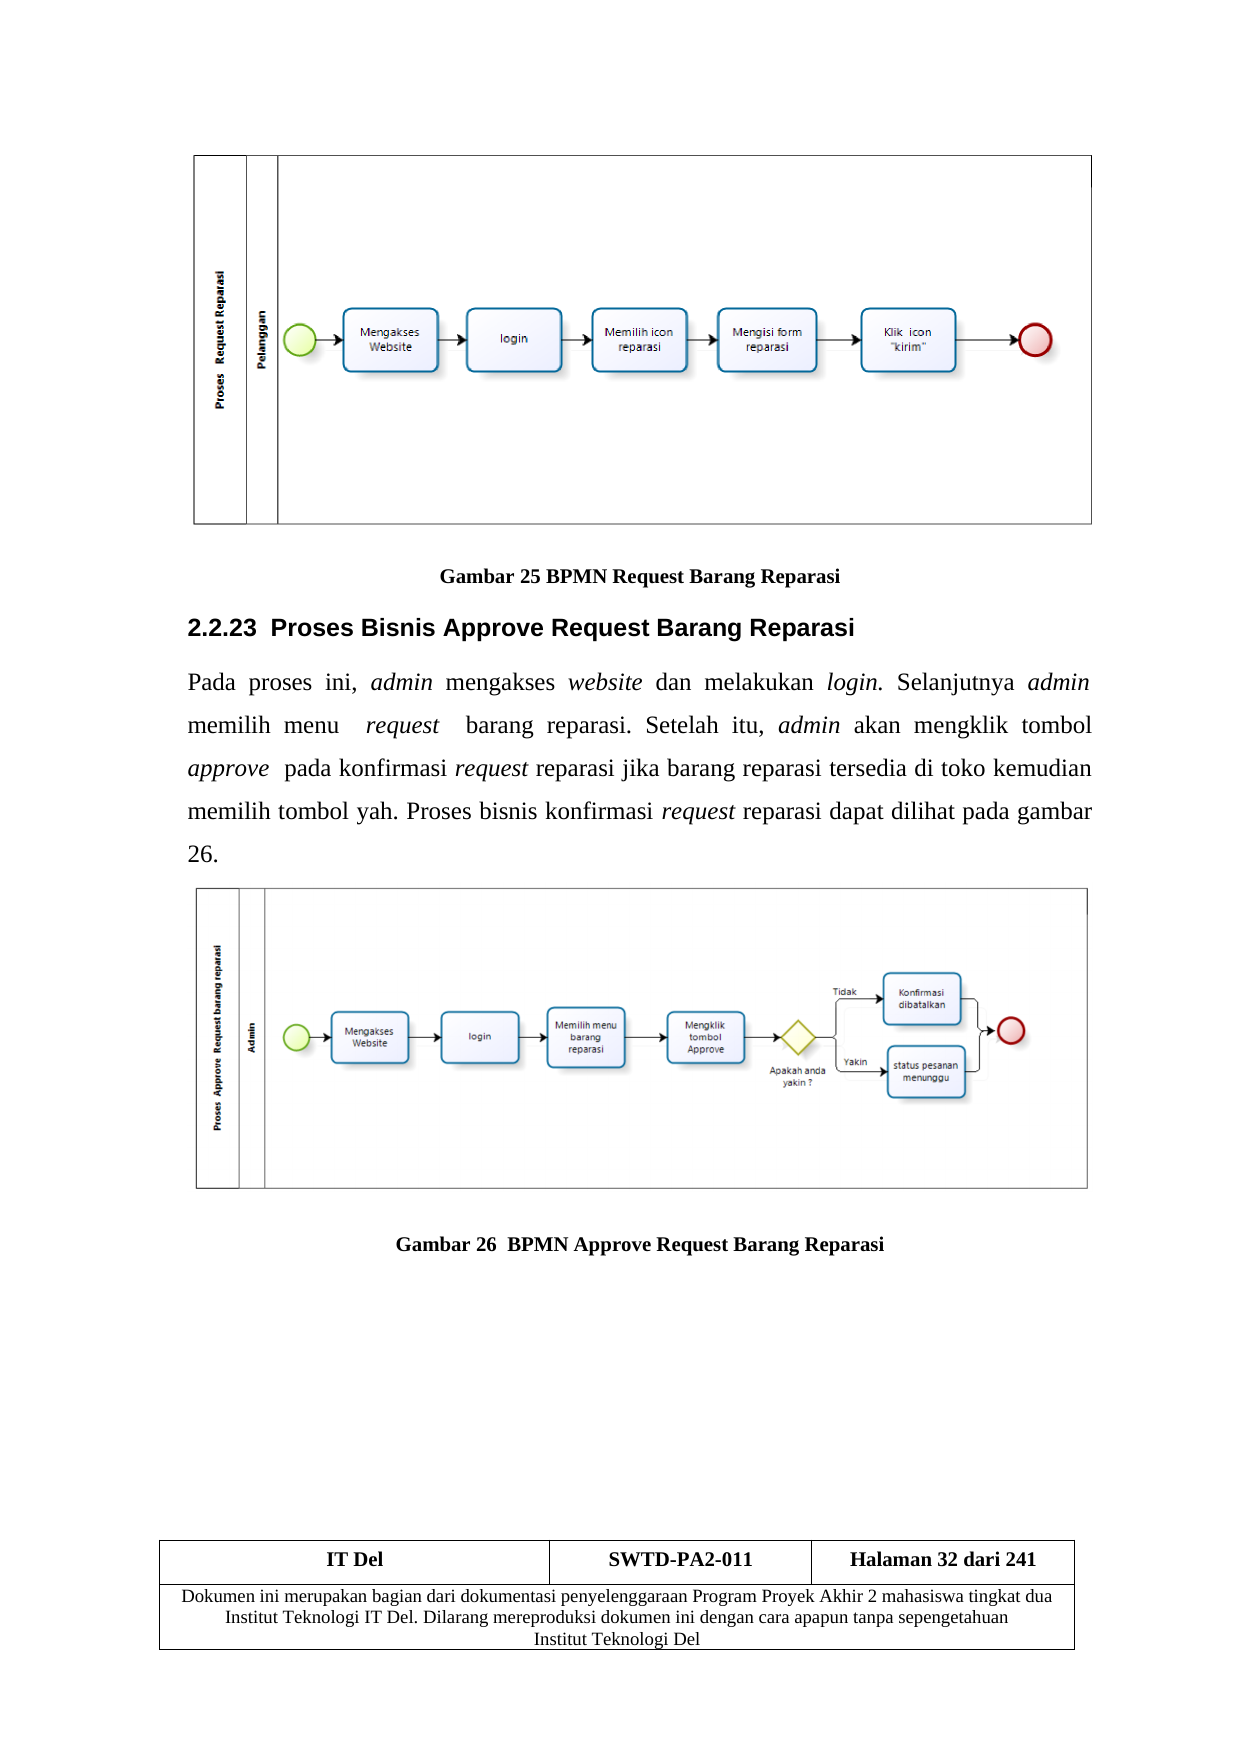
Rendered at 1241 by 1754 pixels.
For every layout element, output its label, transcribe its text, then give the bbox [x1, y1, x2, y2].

text Pada proses ini, admin mengakses website dan melakukan login. Selanjutnya admin memilih menu request barang reparasi. Setelah itu, admin akan mengklik tombol approve pada konfirmasi request reparasi jika barang reparasi tersedia di toko kemudian memilih tombol yah. Proses bisnis konfirmasi request reparasi dapat dilihat pada gambar 26. [187, 667, 1092, 882]
picture [187, 147, 1093, 525]
subtitle 2.2.23 Proses Bisnis Approve Request Barang Reparasi [187, 613, 1092, 642]
text Gambar 26 BPMN Approve Request Barang Reparasi [187, 1231, 1092, 1256]
picture [187, 882, 1093, 1192]
text Gambar 25 BPMN Request Barang Reparasi [187, 564, 1092, 588]
